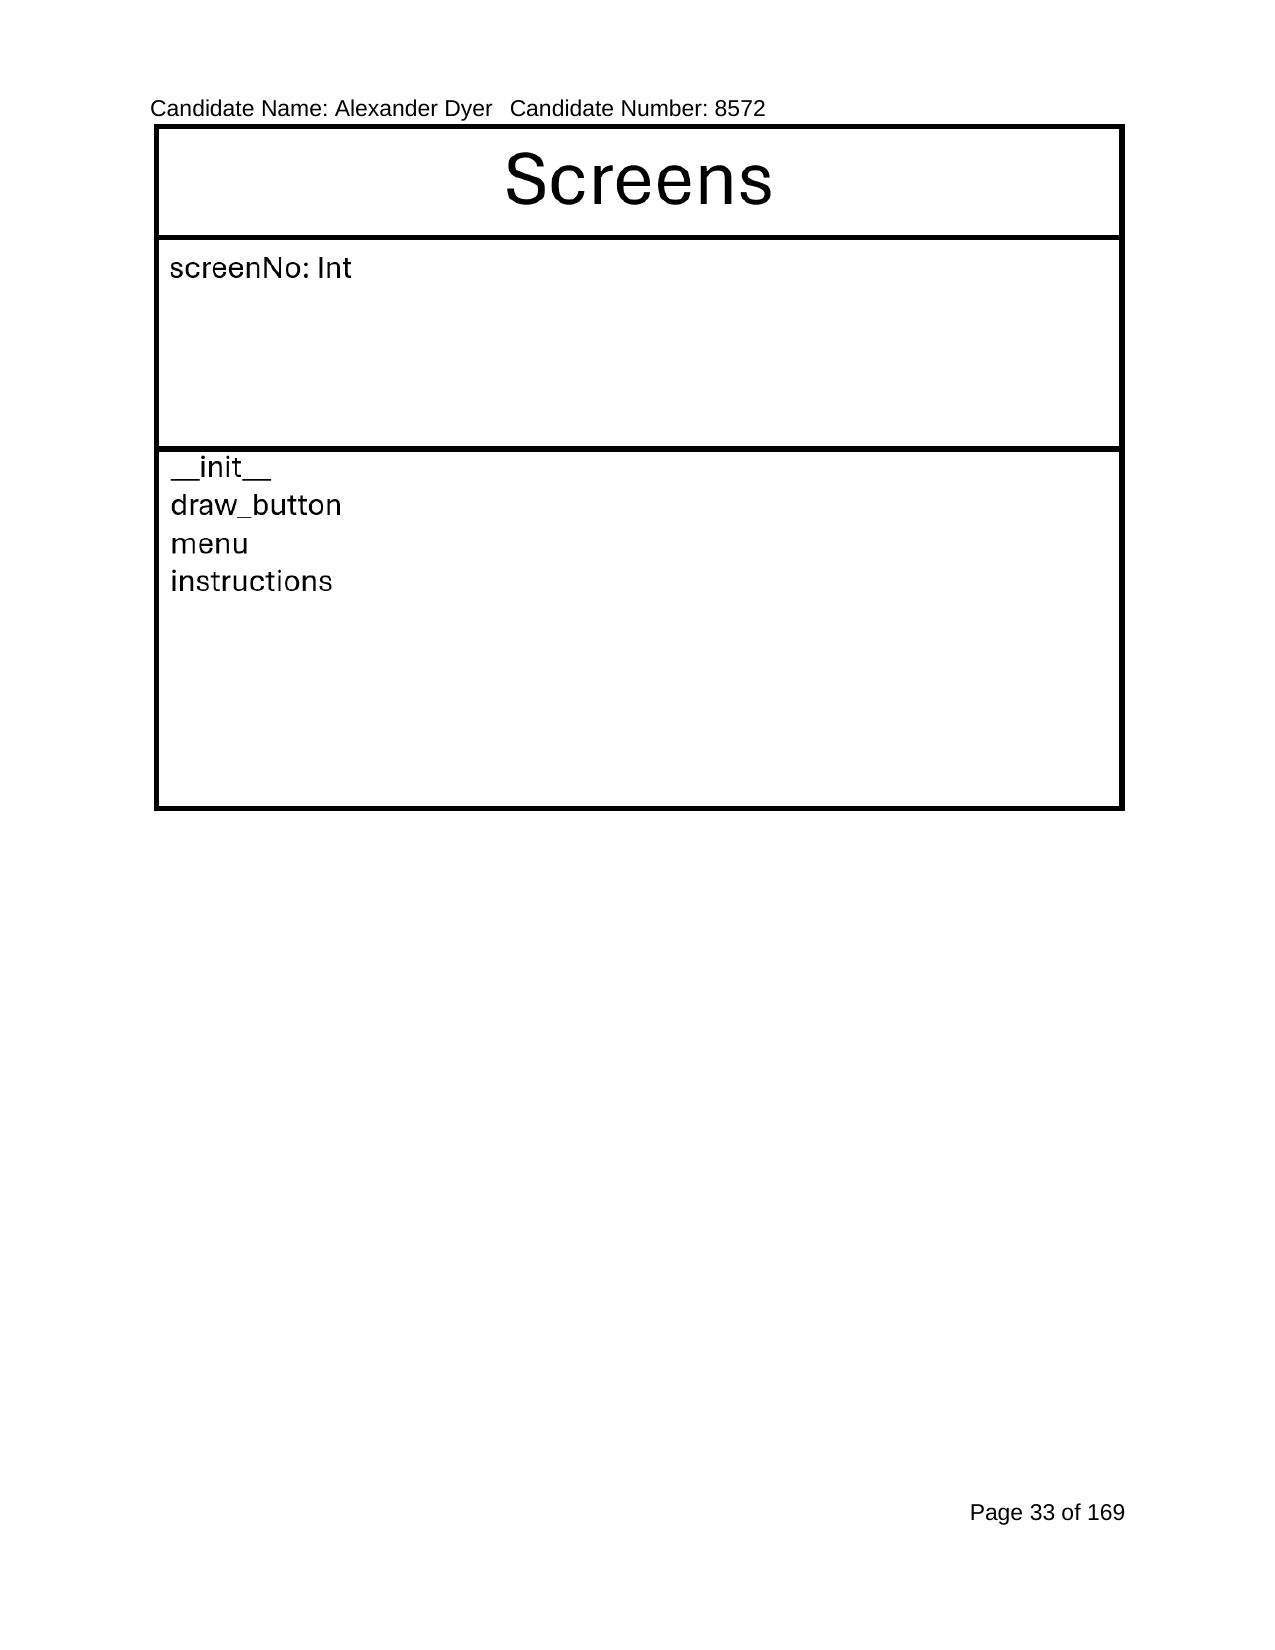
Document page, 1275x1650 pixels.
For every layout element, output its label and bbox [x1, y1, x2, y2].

picture [150, 121, 1125, 814]
